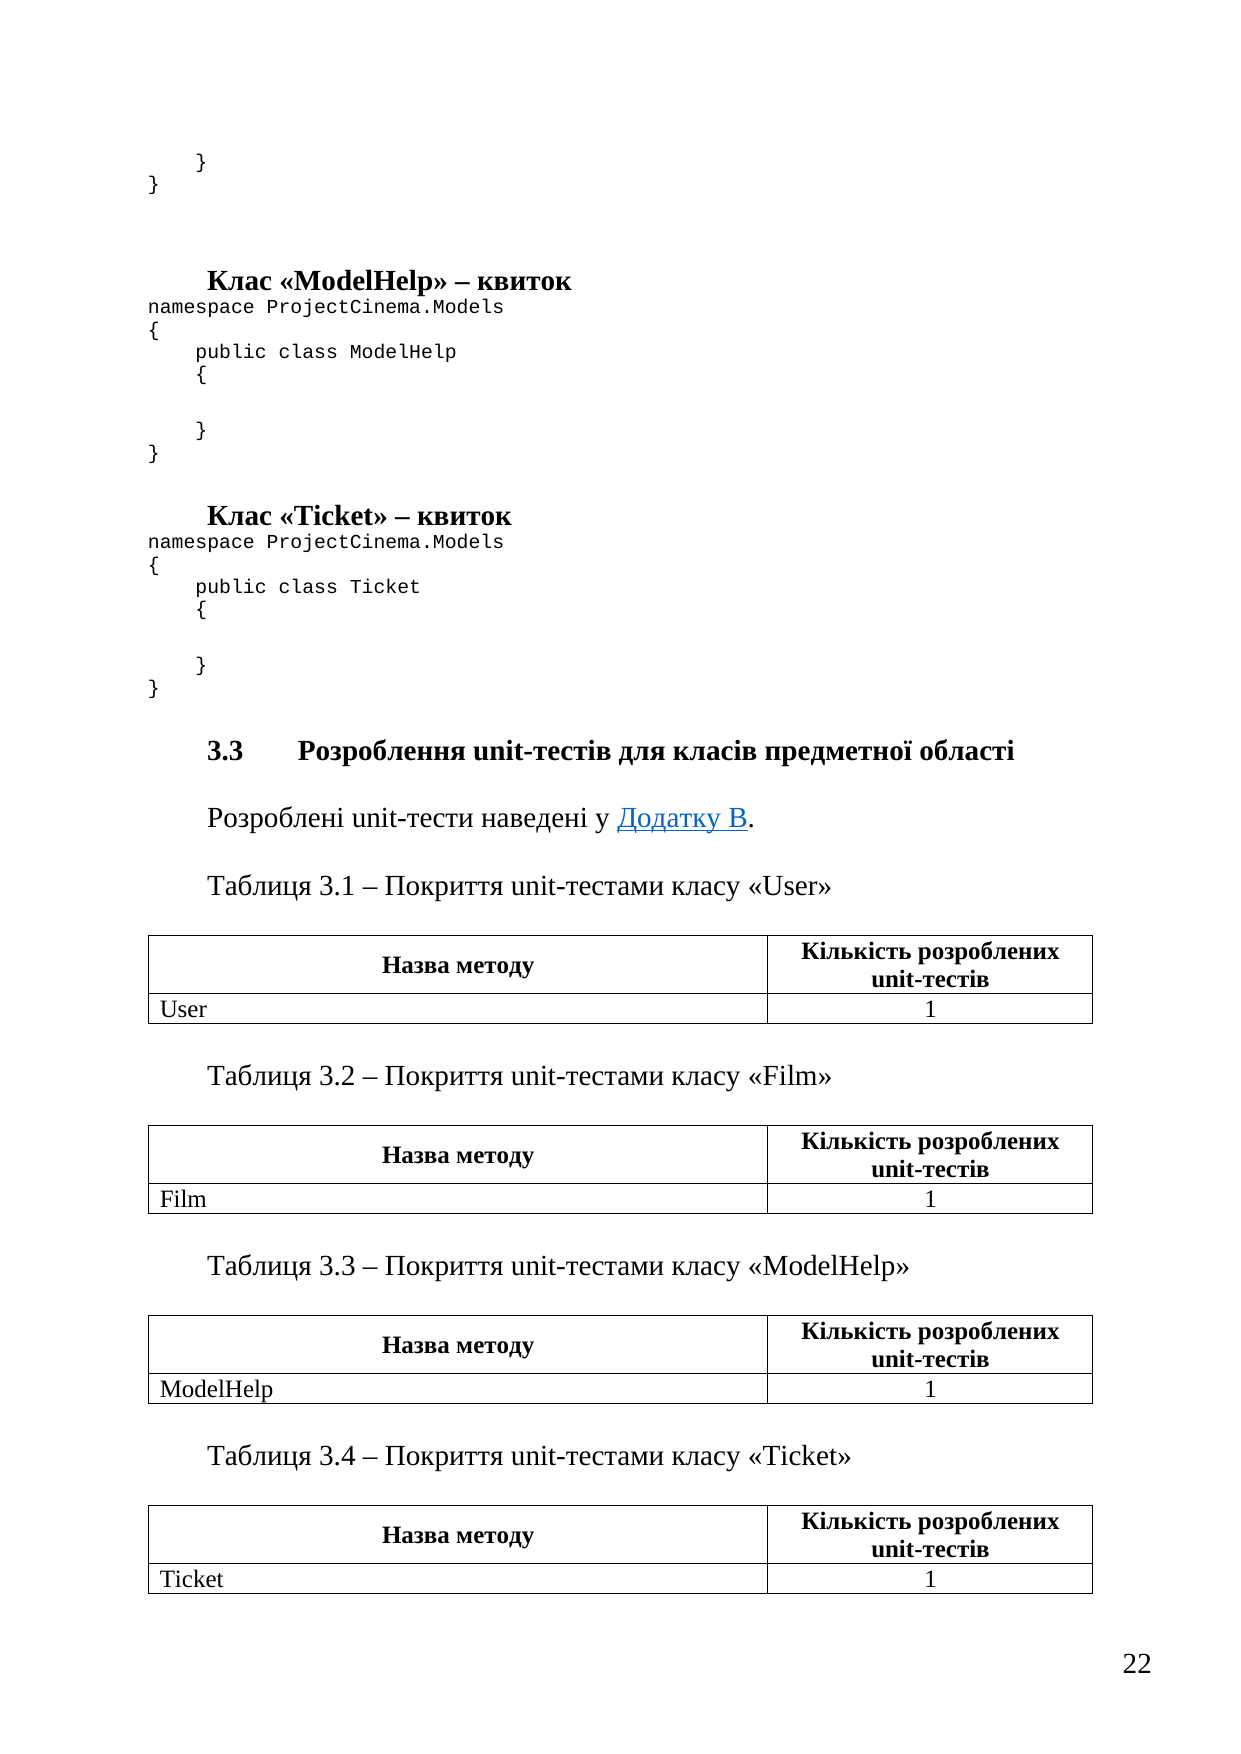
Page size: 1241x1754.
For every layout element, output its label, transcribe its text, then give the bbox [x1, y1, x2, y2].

table_cell 1 [768, 1374, 1092, 1403]
table_cell ModelHelp [149, 1374, 767, 1403]
subtitle Розроблення unit-тестів для класів предметної області [148, 733, 1152, 767]
text { [148, 554, 1152, 577]
text } [148, 420, 1152, 443]
text { [148, 319, 1152, 342]
text public class Ticket [148, 577, 1152, 599]
text namespace ProjectCinema.Models [148, 532, 1152, 554]
table_header Назва методу [149, 1126, 767, 1183]
table_header Назва методу [149, 1316, 767, 1373]
table_cell 1 [768, 1184, 1092, 1213]
text Клас «Ticket» – квиток [148, 498, 1152, 532]
table_header Назва методу [149, 936, 767, 993]
text Таблиця 3.1 – Покриття unit-тестами класу «User» [148, 868, 1152, 901]
text public class ModelHelp [148, 342, 1152, 364]
text Клас «ModelHelp» – квиток [148, 263, 1152, 297]
table_header Кількість розроблених unit-тестів [768, 936, 1092, 993]
text } [148, 152, 1152, 174]
text namespace ProjectCinema.Models [148, 297, 1152, 319]
text } [148, 174, 1152, 196]
text } [148, 655, 1152, 678]
table_header Назва методу [149, 1506, 767, 1563]
table_header Кількість розроблених unit-тестів [768, 1506, 1092, 1563]
table_header Кількість розроблених unit-тестів [768, 1126, 1092, 1183]
text Розроблені unit-тести наведені у Додатку В. [148, 801, 1152, 834]
table_cell 1 [768, 1564, 1092, 1593]
text Таблиця 3.3 – Покриття unit-тестами класу «ModelHelp» [148, 1248, 1152, 1281]
text { [148, 599, 1152, 622]
text Таблиця 3.4 – Покриття unit-тестами класу «Ticket» [148, 1438, 1152, 1471]
table_cell 1 [768, 994, 1092, 1023]
text Таблиця 3.2 – Покриття unit-тестами класу «Film» [148, 1058, 1152, 1091]
table_header Кількість розроблених unit-тестів [768, 1316, 1092, 1373]
text } [148, 443, 1152, 465]
text { [148, 364, 1152, 387]
table_cell Film [149, 1184, 767, 1213]
text } [148, 678, 1152, 700]
table_cell User [149, 994, 767, 1023]
table_cell Ticket [149, 1564, 767, 1593]
